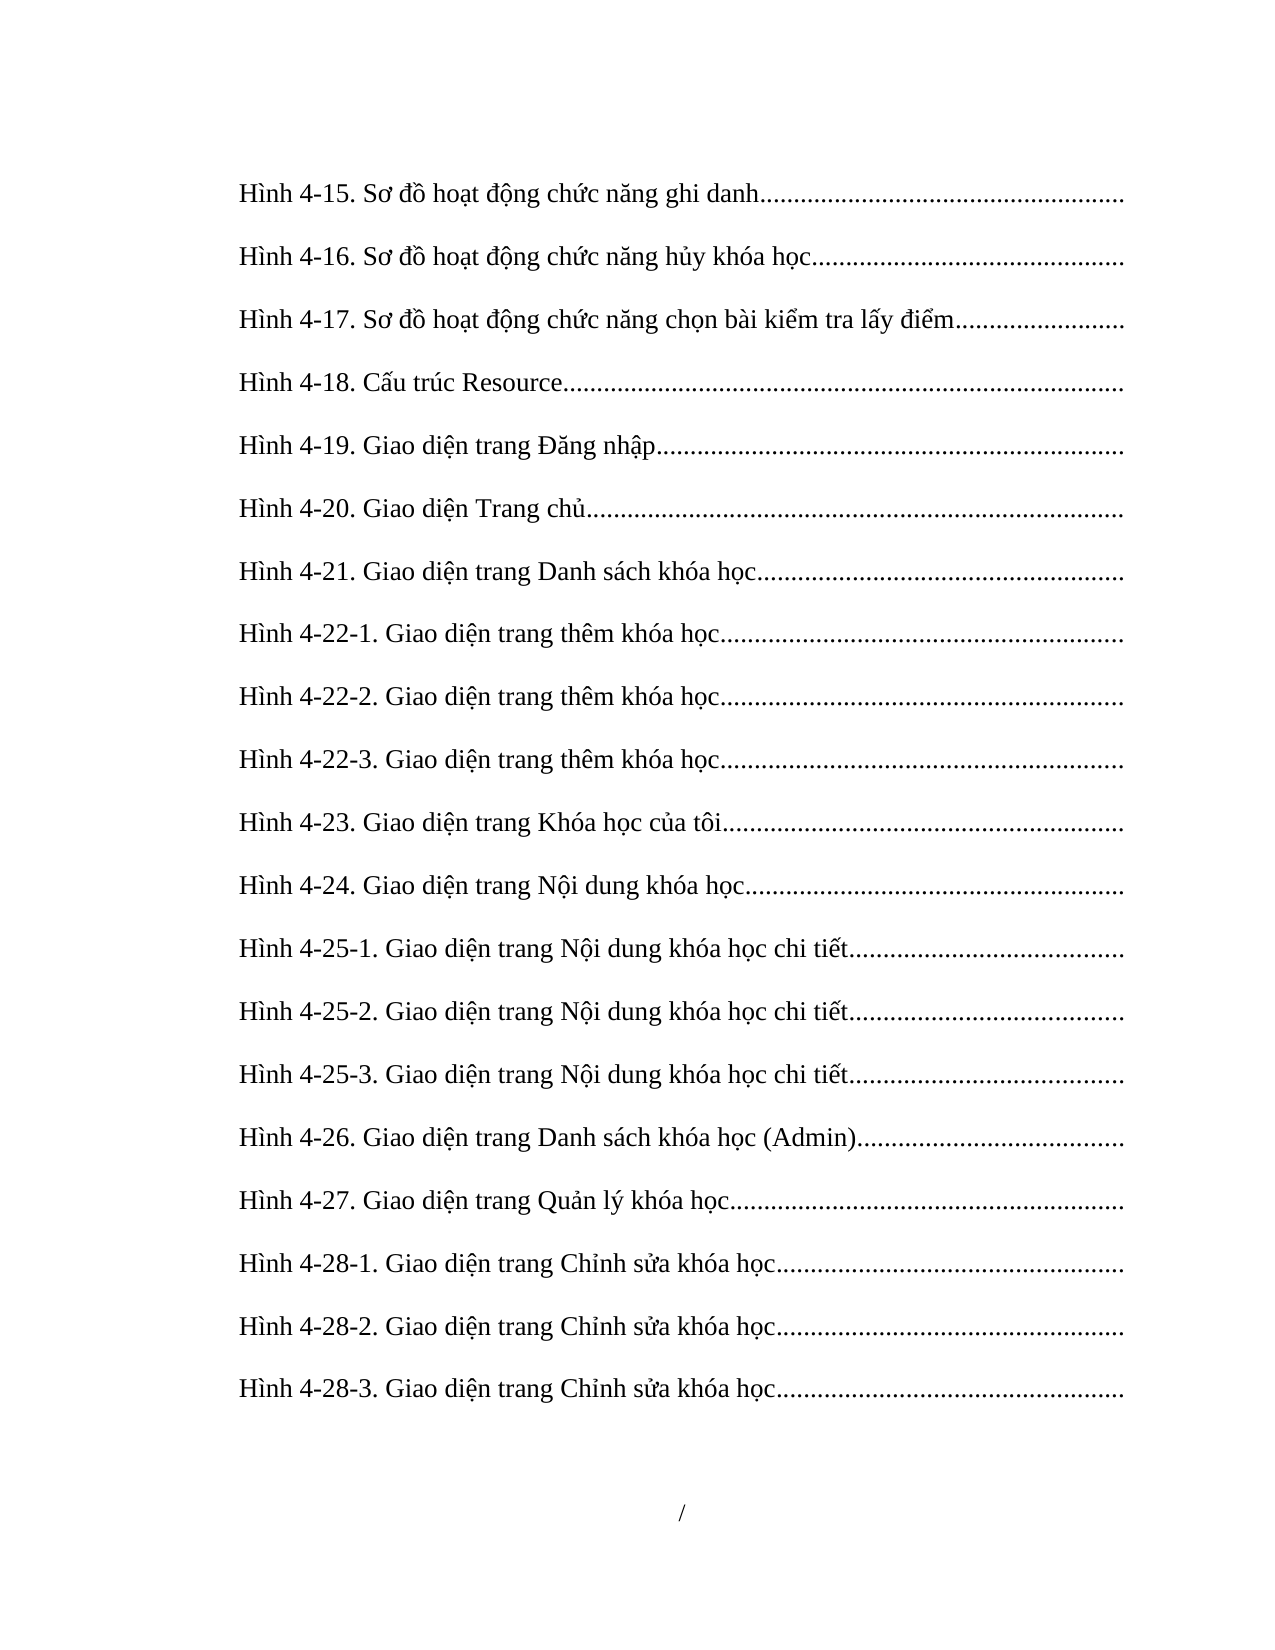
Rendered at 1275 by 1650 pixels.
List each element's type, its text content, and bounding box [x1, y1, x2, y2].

text Hình 4-16. Sơ đồ hoạt động chức năng hủy khóa học [238, 240, 1157, 271]
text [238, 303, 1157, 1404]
text Hình 4-15. Sơ đồ hoạt động chức năng ghi danh [238, 177, 1157, 208]
